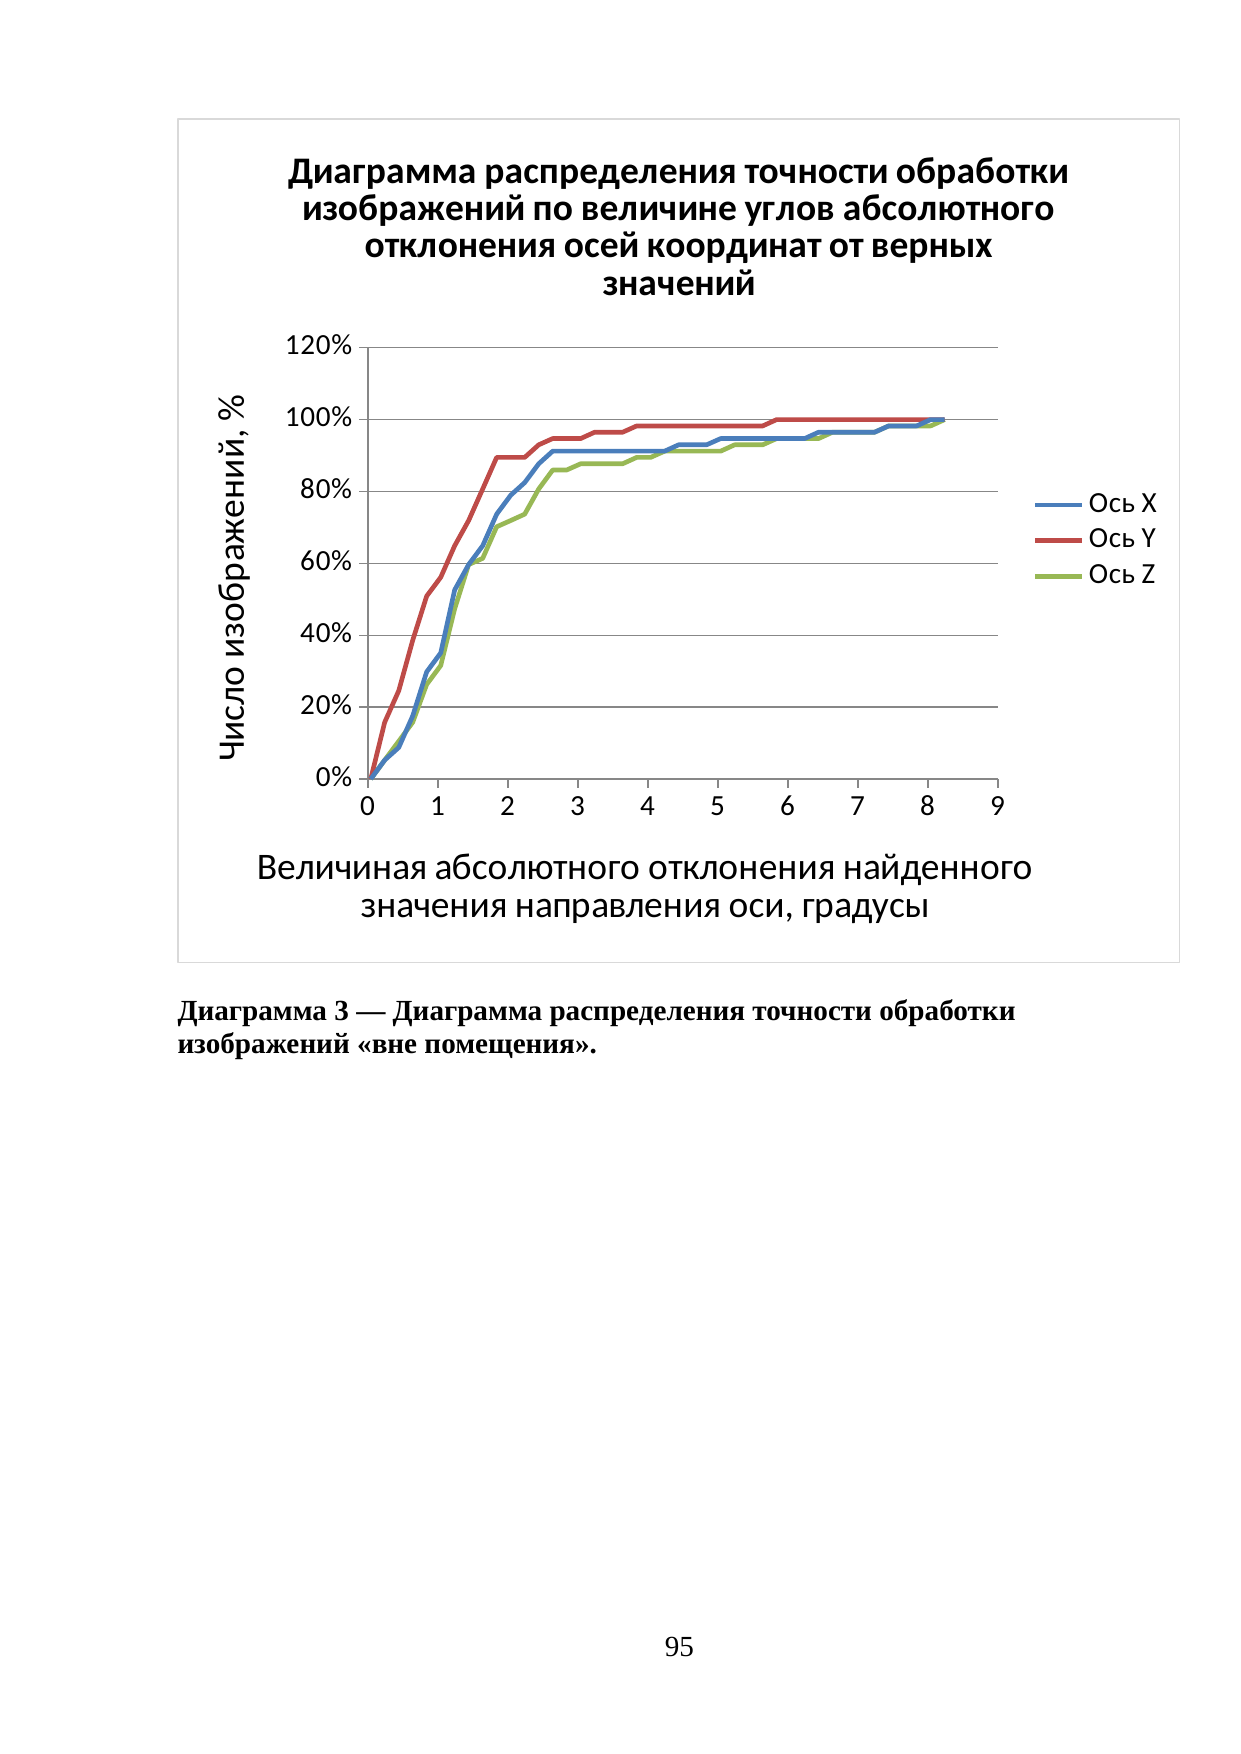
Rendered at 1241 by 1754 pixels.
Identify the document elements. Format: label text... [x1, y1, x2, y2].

text Диаграмма 3 — Диаграмма распределения точности обработки изображений «вне помещения». [177, 993, 1181, 1060]
